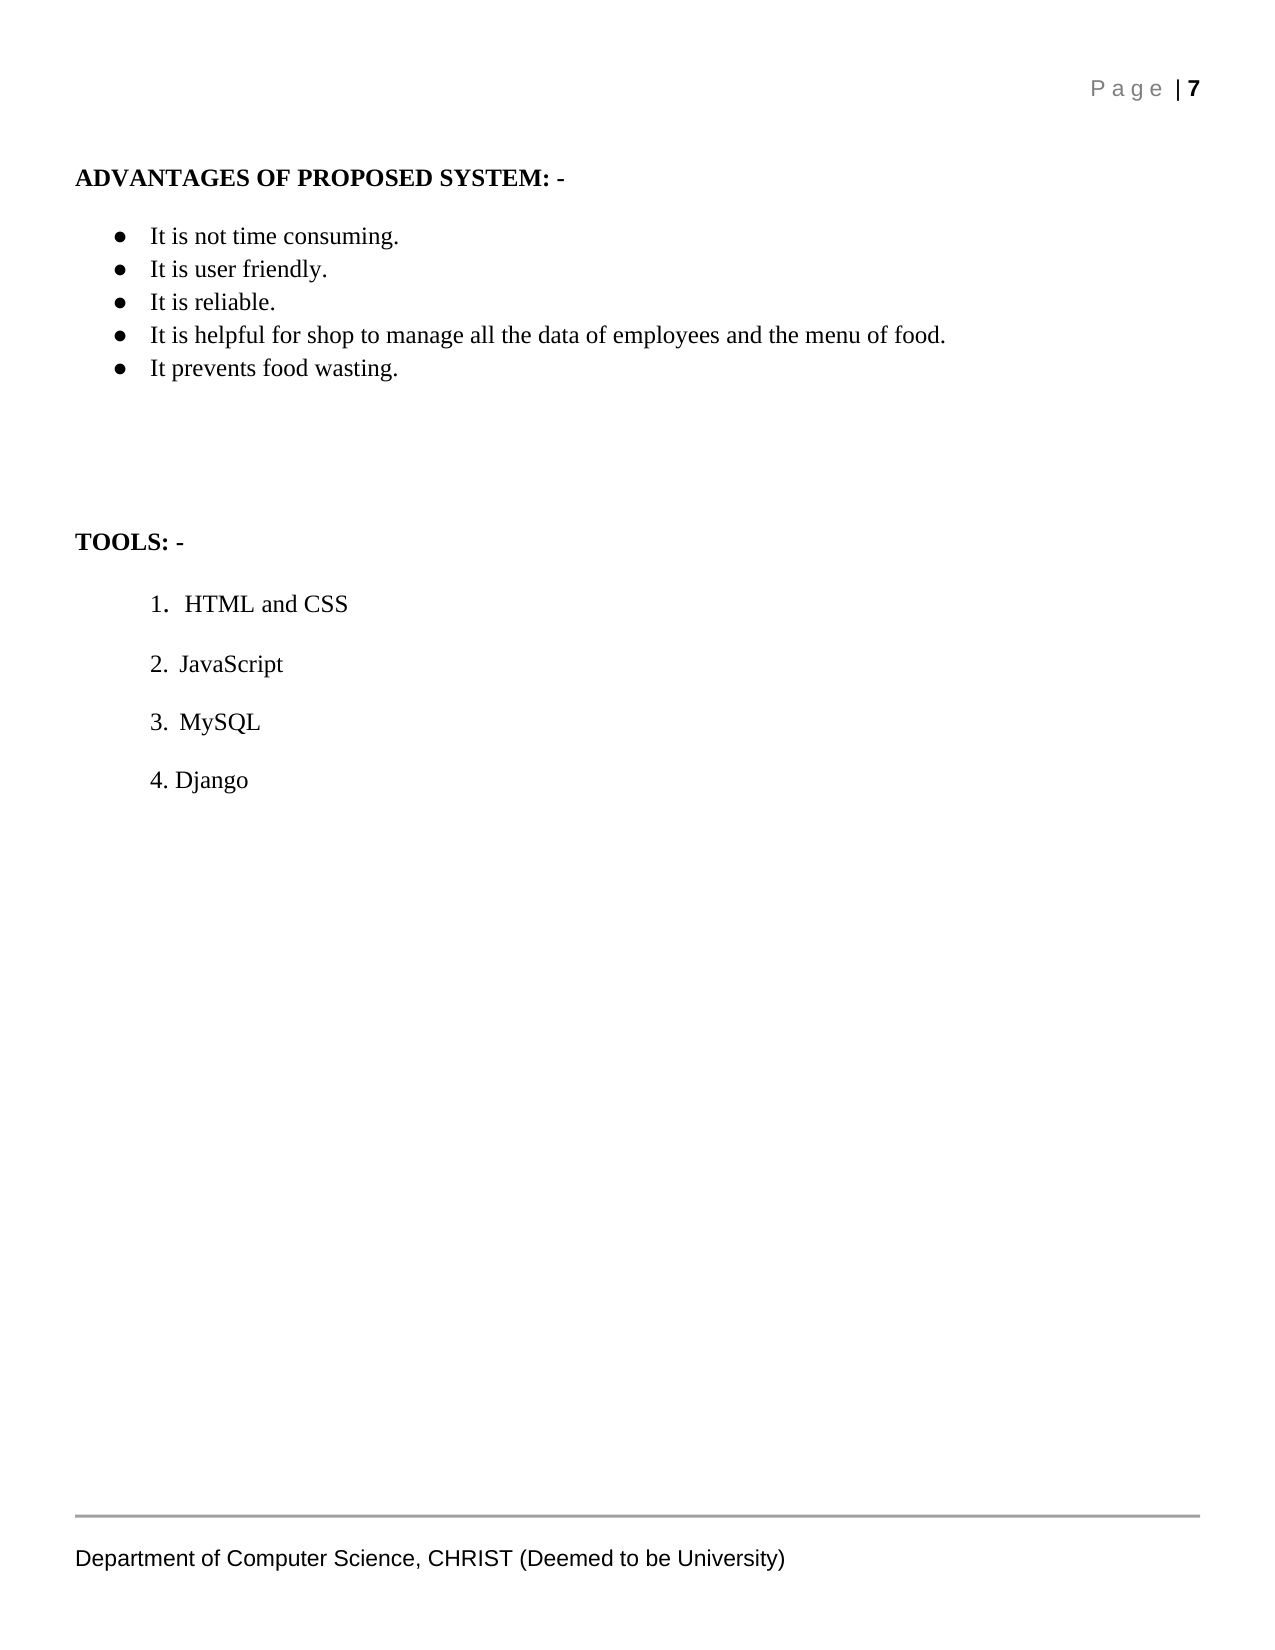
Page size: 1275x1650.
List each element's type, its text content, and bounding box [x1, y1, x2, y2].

text 1. HTML and CSS [150, 585, 1200, 619]
list It is user friendly. [112, 254, 1200, 283]
list It is reliable. [112, 287, 1200, 316]
text 4. Django [150, 765, 1200, 794]
text 2. JavaScript [75, 649, 1200, 678]
text TOOLS: - [75, 527, 1200, 556]
text 3. MySQL [150, 707, 1200, 736]
list It is not time consuming. [112, 221, 1200, 250]
list It prevents food wasting. [112, 353, 1200, 382]
text ADVANTAGES OF PROPOSED SYSTEM: - [75, 163, 1200, 192]
list It is helpful for shop to manage all the data of employees and the menu of food. [112, 320, 1200, 349]
